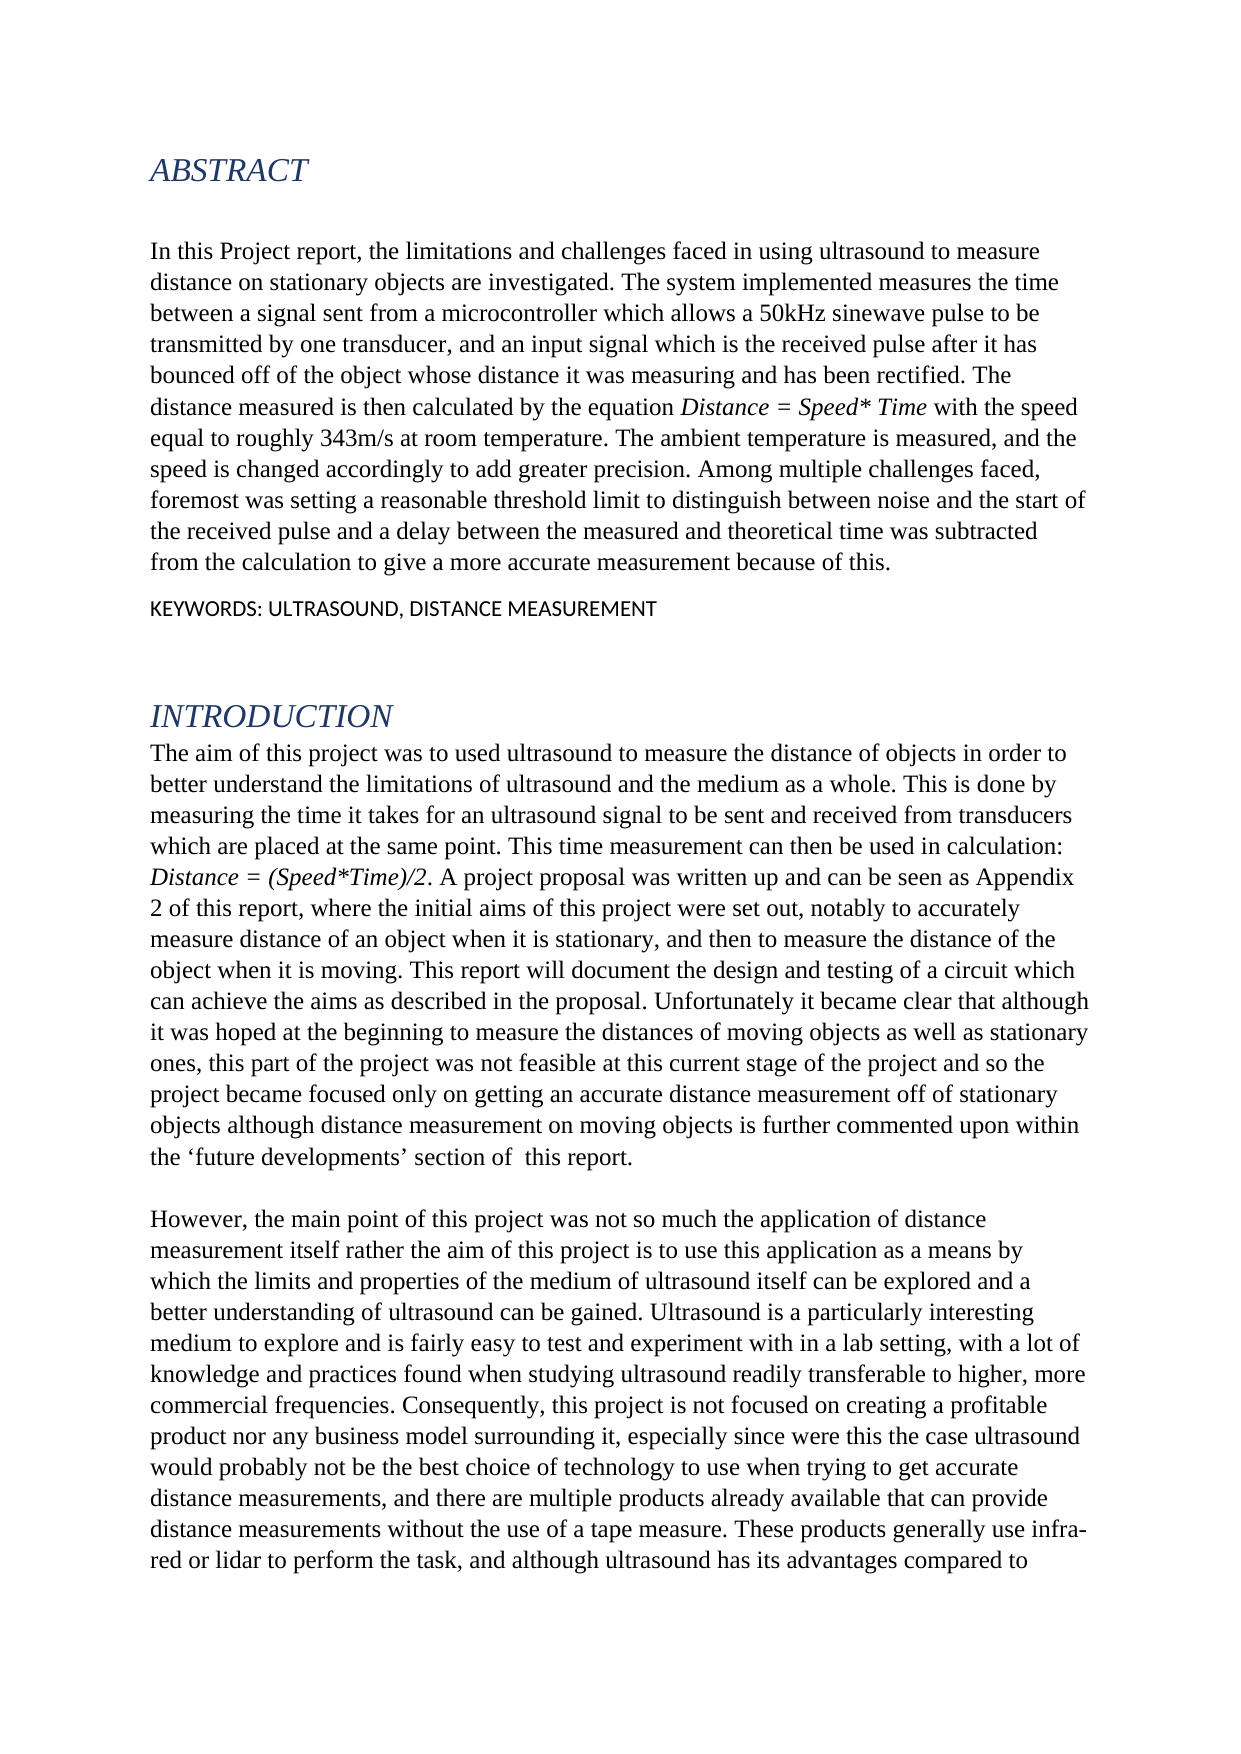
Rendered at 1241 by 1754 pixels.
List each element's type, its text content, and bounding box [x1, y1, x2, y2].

text The aim of this project was to used ultrasound to measure the distance of objects in order to better understand the limitations of ultrasound and the medium as a whole. This is done by measuring the time it takes for an ultrasound signal to be sent and received from transducers which are placed at the same point. This time measurement can then be used in calculation: Distance = (Speed*Time)/2. A project proposal was written up and can be seen as Appendix 2 of this report, where the initial aims of this project were set out, notably to accurately measure distance of an object when it is stationary, and then to measure the distance of the object when it is moving. This report will document the design and testing of a circuit which can achieve the aims as described in the proposal. Unfortunately it became clear that although it was hoped at the beginning to measure the distances of moving objects as well as stationary ones, this part of the project was not feasible at this current stage of the project and so the project became focused only on getting an accurate distance measurement off of stationary objects although distance measurement on moving objects is further commented upon within the ‘future developments’ section of this report. [150, 738, 1090, 1170]
text In this Project report, the limitations and challenges faced in using ultrasound to measure distance on stationary objects are investigated. The system implemented measures the time between a signal sent from a microcontroller which allows a 50kHz sinewave pulse to be transmitted by one transducer, and an input signal which is the received pulse after it has bounced off of the object whose distance it was measuring and has been rectified. The distance measured is then calculated by the equation Distance = Speed* Time with the speed equal to roughly 343m/s at room temperature. The ambient temperature is measured, and the speed is changed accordingly to add greater precision. Among multiple challenges faced, foremost was setting a reasonable threshold limit to distinguish between noise and the start of the received pulse and a delay between the measured and theoretical time was subtracted from the calculation to give a more accurate measurement because of this. [150, 236, 1090, 576]
subtitle ABSTRACT [150, 150, 1090, 188]
text KEYWORDS: ULTRASOUND, DISTANCE MEASUREMENT [150, 594, 1090, 623]
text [150, 1204, 1090, 1574]
subtitle INTRODUCTION [150, 697, 1090, 735]
